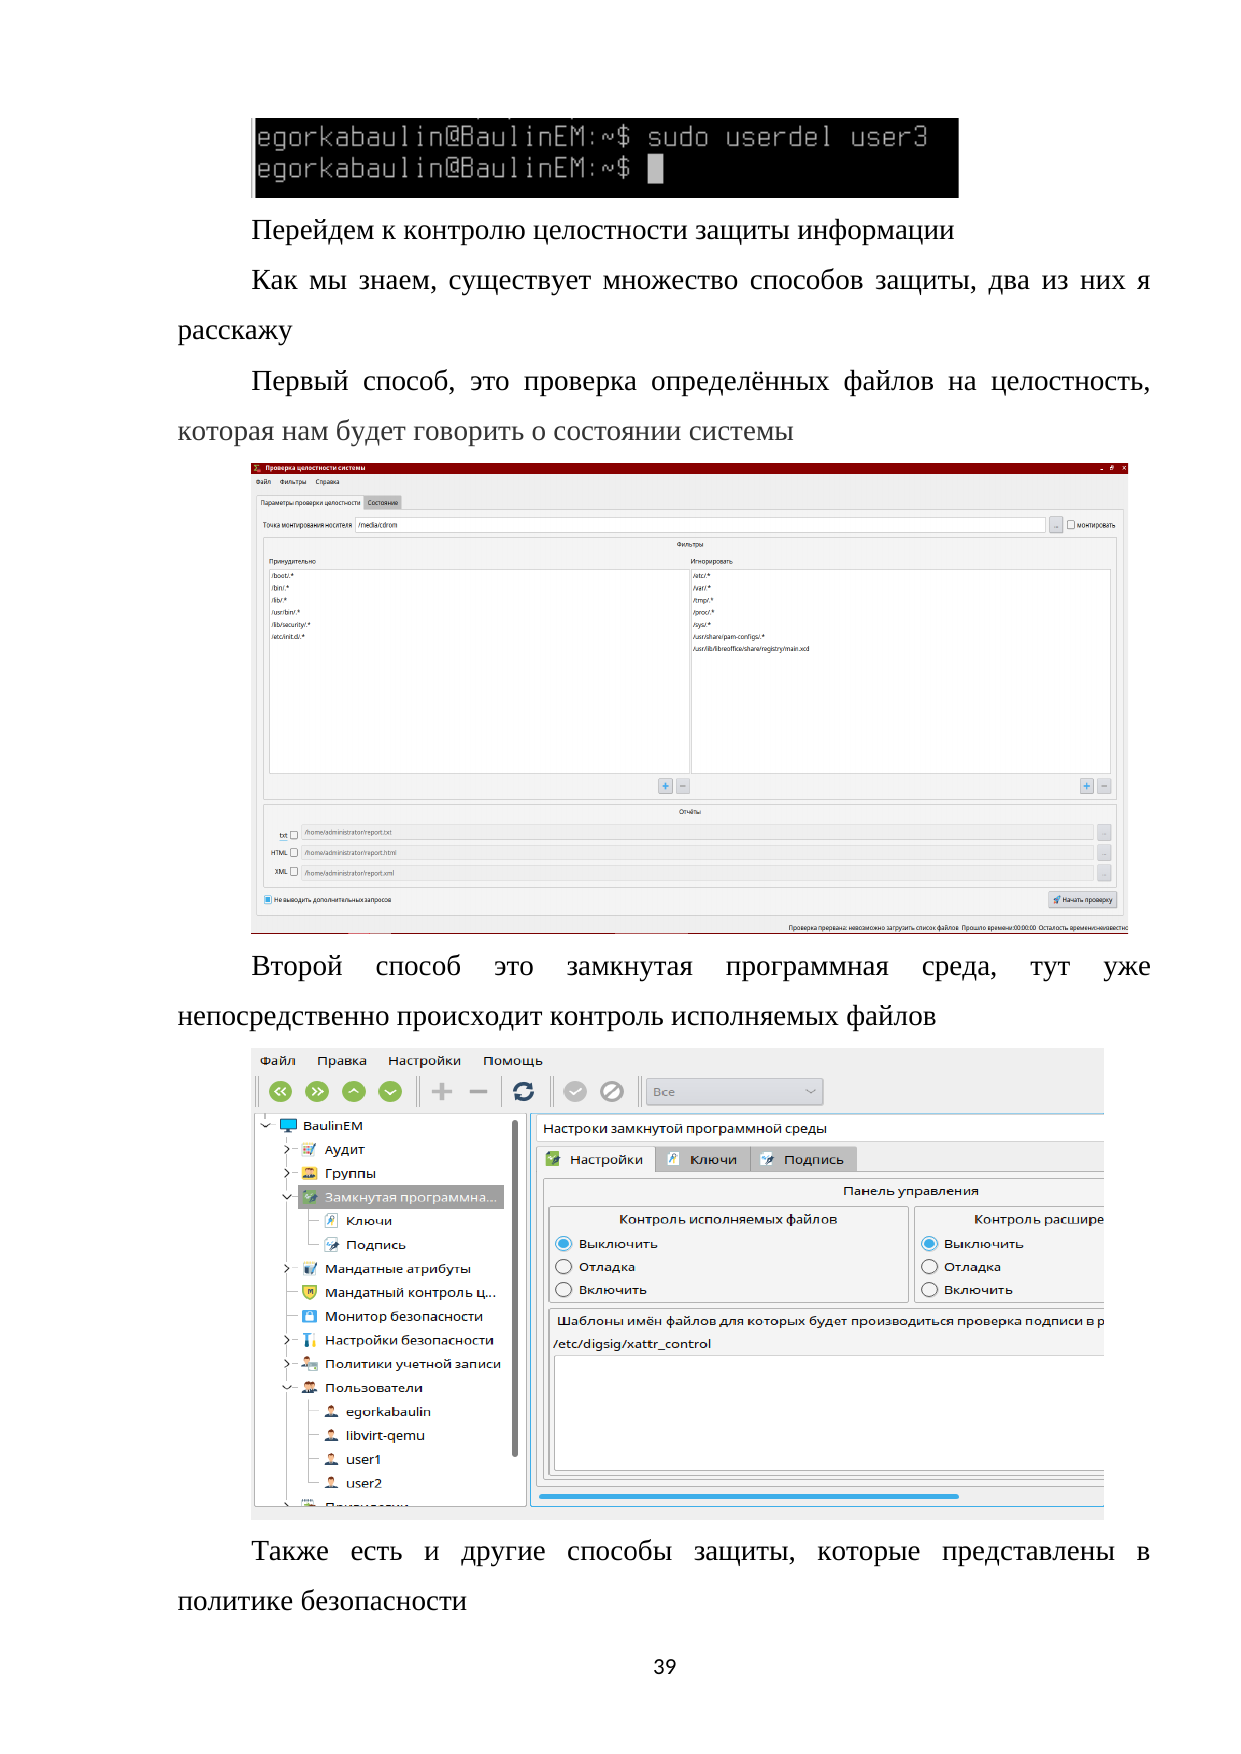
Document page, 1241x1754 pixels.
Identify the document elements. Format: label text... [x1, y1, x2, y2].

picture [251, 463, 1129, 934]
text Второй способ это замкнутая программная среда, тут уже непосредственно происходит контроль исполняемых файлов [177, 948, 1152, 1032]
text Перейдем к контролю целостности защиты информации [177, 212, 1152, 245]
text Также есть и другие способы защиты, которые представлены в политике безопасности [177, 1533, 1152, 1617]
text Как мы знаем, существует множество способов защиты, два из них я расскажу [177, 262, 1152, 346]
picture [251, 118, 959, 198]
text Первый способ, это проверка определённых файлов на целостность, которая нам будет говорить о состоянии системы [177, 363, 1152, 447]
picture [251, 1048, 1104, 1520]
